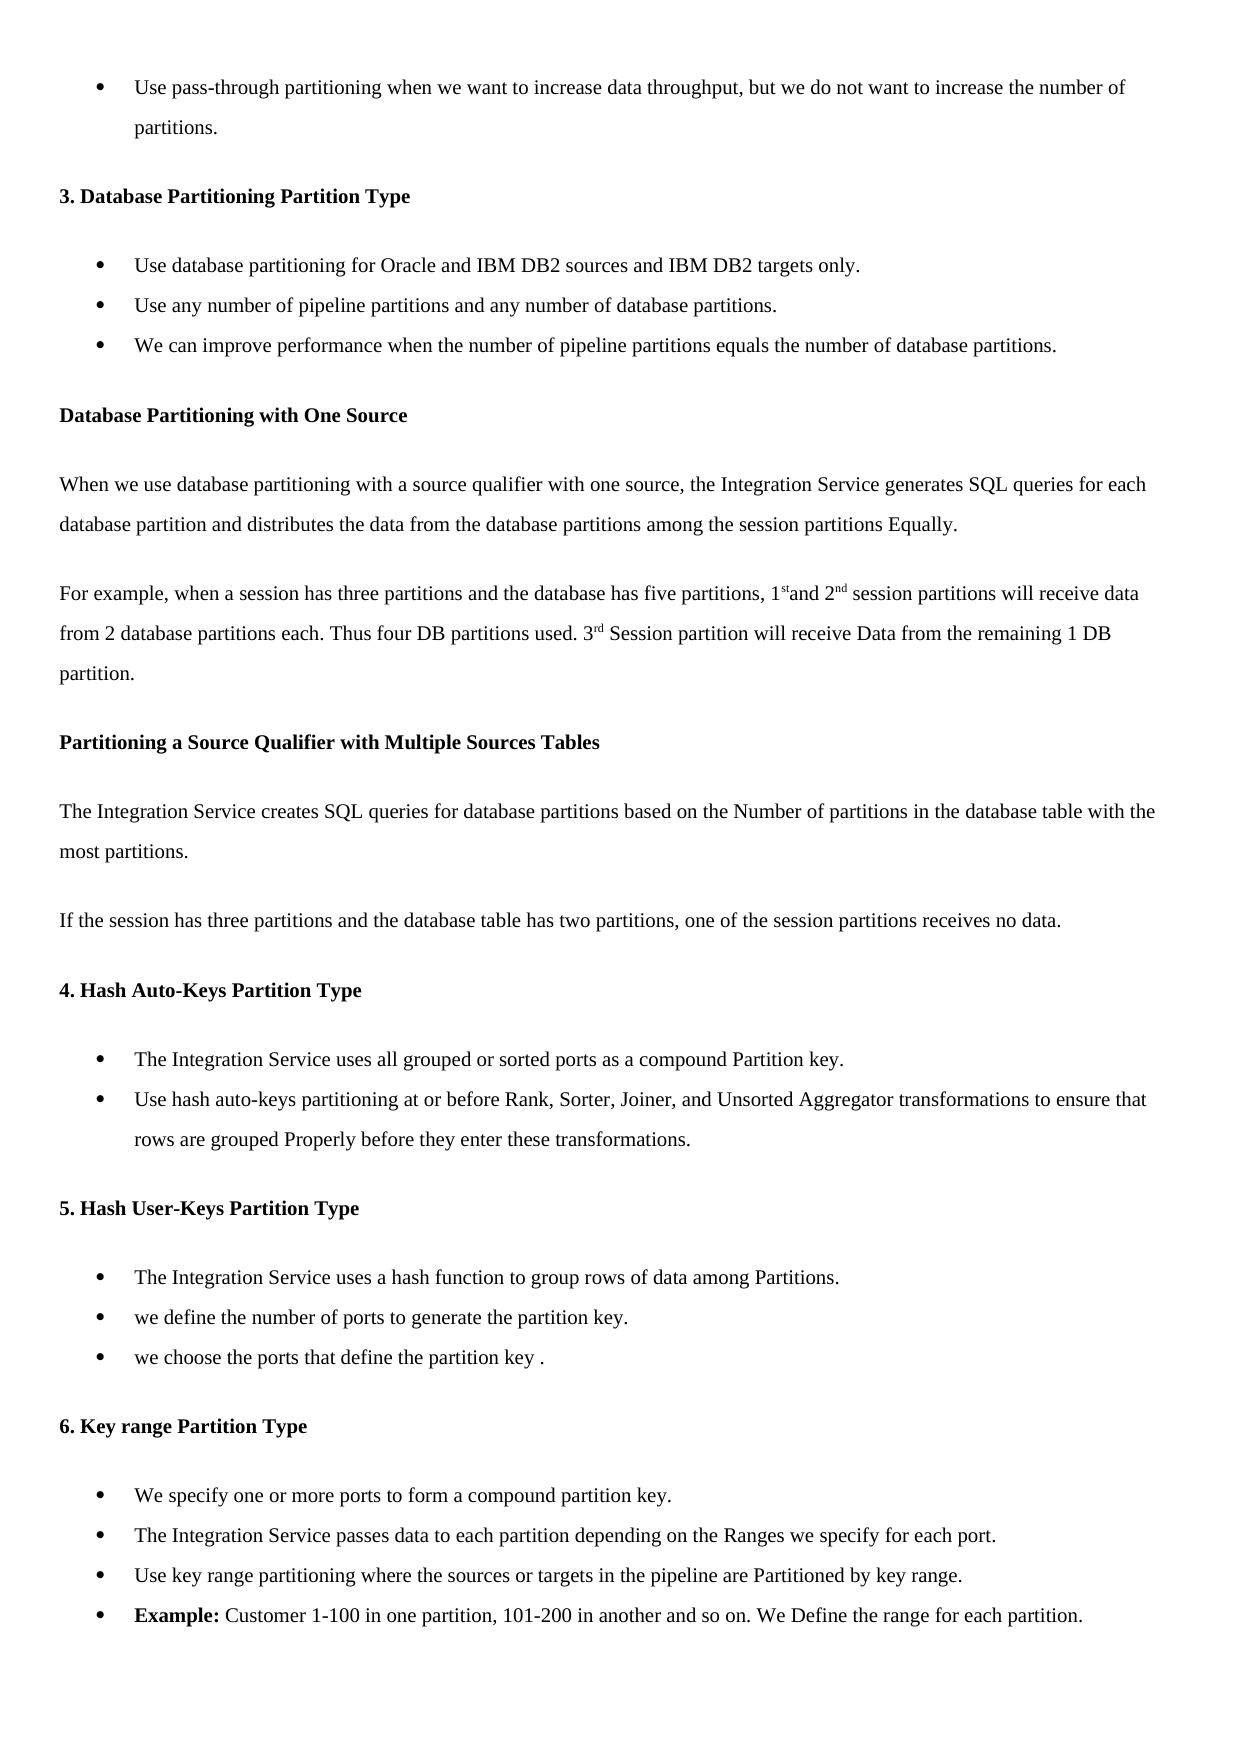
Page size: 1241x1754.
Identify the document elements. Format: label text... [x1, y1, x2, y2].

text For example, when a session has three partitions and the database has five partitions, 1stand 2nd session partitions will receive data from 2 database partitions each. Thus four DB partitions used. 3rd Session partition will receive Data from the remaining 1 DB partition. [59, 565, 1181, 685]
list Use any number of pipeline partitions and any number of database partitions. [97, 277, 1181, 317]
text 6. Key range Partition Type [59, 1398, 1181, 1438]
list The Integration Service uses a hash function to group rows of data among Partitions. [97, 1249, 1181, 1289]
list we choose the ports that define the partition key . [97, 1329, 1181, 1369]
list The Integration Service passes data to each partition depending on the Ranges we specify for each port. [97, 1507, 1181, 1547]
list Use database partitioning for Oracle and IBM DB2 sources and IBM DB2 targets only. [97, 237, 1181, 277]
text Database Partitioning with One Source [59, 387, 1181, 427]
text The Integration Service creates SQL queries for database partitions based on the Number of partitions in the database table with the most partitions. [59, 783, 1181, 863]
list Use pass-through partitioning when we want to increase data throughput, but we do not want to increase the number of partitions. [97, 59, 1181, 139]
text 5. Hash User-Keys Partition Type [59, 1180, 1181, 1220]
text 4. Hash Auto-Keys Partition Type [59, 962, 1181, 1002]
list Use key range partitioning where the sources or targets in the pipeline are Partitioned by key range. [97, 1547, 1181, 1587]
text 3. Database Partitioning Partition Type [59, 168, 1181, 208]
list We specify one or more ports to form a compound partition key. [97, 1467, 1181, 1507]
text If the session has three partitions and the database table has two partitions, one of the session partitions receives no data. [59, 892, 1181, 932]
list we define the number of ports to generate the partition key. [97, 1289, 1181, 1329]
list Use hash auto-keys partitioning at or before Rank, Sorter, Joiner, and Unsorted Aggregator transformations to ensure that rows are grouped Properly before they enter these transformations. [97, 1071, 1181, 1151]
list Example: Customer 1-100 in one partition, 101-200 in another and so on. We Define the range for each partition. [97, 1587, 1181, 1627]
text Partitioning a Source Qualifier with Multiple Sources Tables [59, 714, 1181, 754]
list The Integration Service uses all grouped or sorted ports as a compound Partition key. [97, 1031, 1181, 1071]
list We can improve performance when the number of pipeline partitions equals the number of database partitions. [97, 317, 1181, 357]
text When we use database partitioning with a source qualifier with one source, the Integration Service generates SQL queries for each database partition and distributes the data from the database partitions among the session partitions Equally. [59, 456, 1181, 536]
